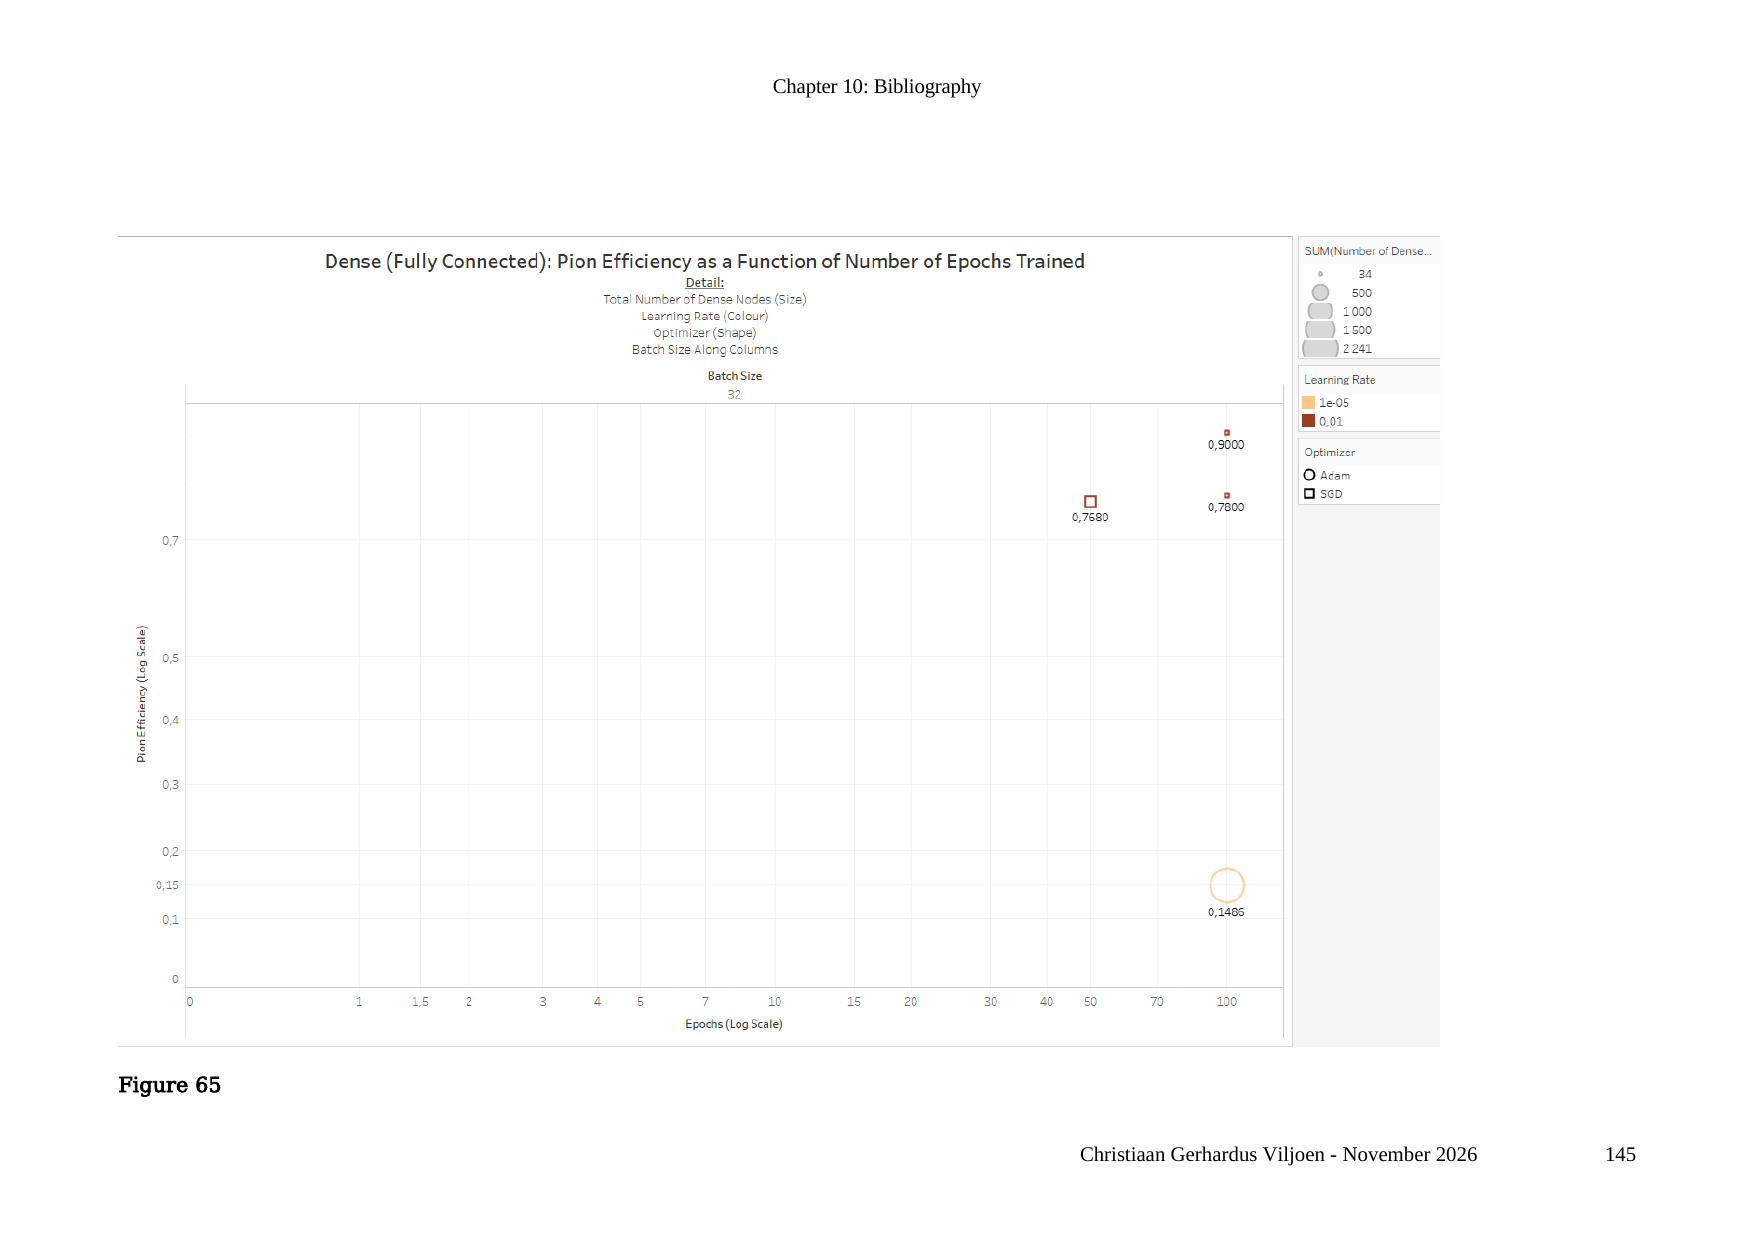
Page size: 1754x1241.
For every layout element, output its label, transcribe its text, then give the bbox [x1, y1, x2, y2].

picture [118, 236, 1441, 1047]
